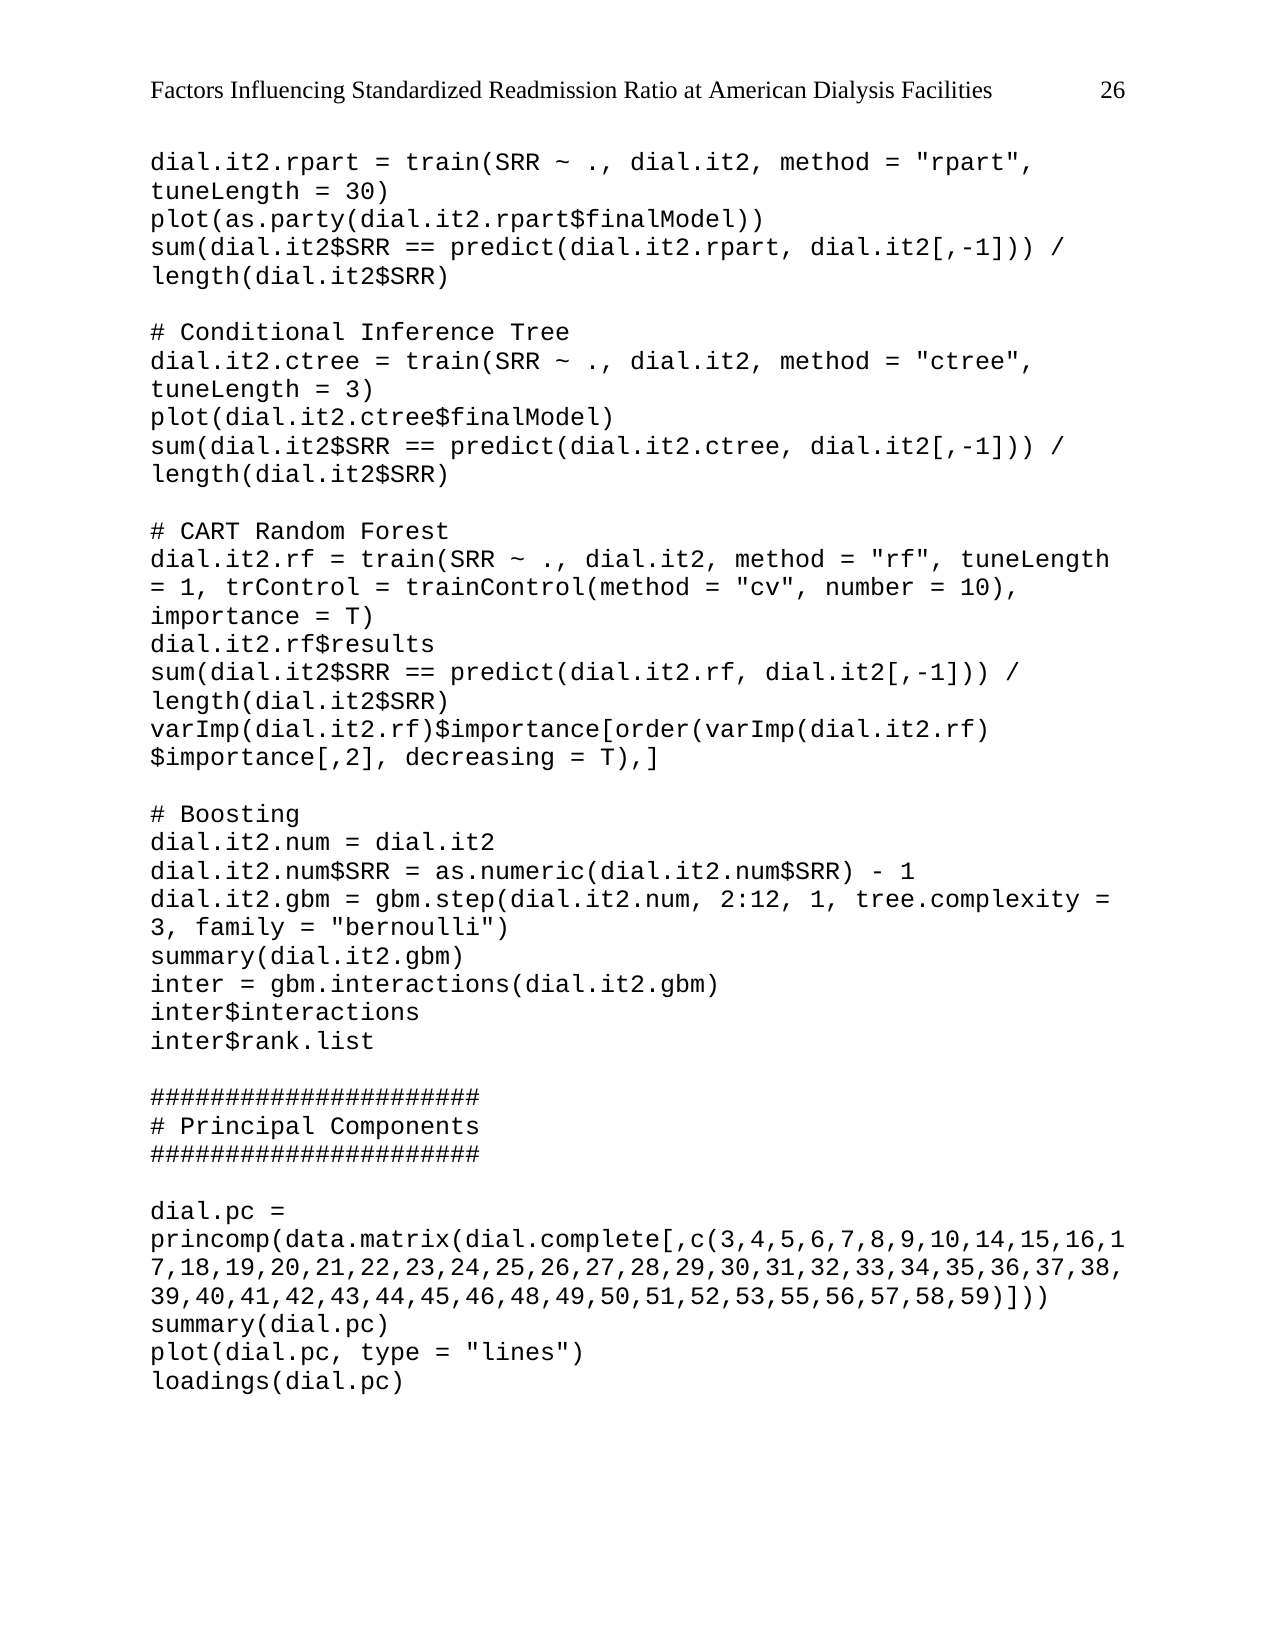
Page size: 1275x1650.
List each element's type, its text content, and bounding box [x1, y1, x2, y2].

text ###################### [150, 1085, 1125, 1113]
text dial.it2.rf = train(SRR ~ ., dial.it2, method = "rf", tuneLength = 1, trControl = trainControl(method = "cv", number = 10), importance = T) [150, 547, 1125, 632]
text dial.it2.num = dial.it2 [150, 830, 1125, 858]
text # Principal Components [150, 1113, 1125, 1142]
text # CART Random Forest [150, 518, 1125, 547]
text plot(dial.it2.ctree$finalModel) [150, 405, 1125, 433]
text plot(as.party(dial.it2.rpart$finalModel)) [150, 207, 1125, 235]
text dial.it2.num$SRR = as.numeric(dial.it2.num$SRR) - 1 [150, 858, 1125, 887]
text # Conditional Inference Tree [150, 320, 1125, 348]
text varImp(dial.it2.rf)$importance[order(varImp(dial.it2.rf)$importance[,2], decreasing = T),] [150, 717, 1125, 773]
text sum(dial.it2$SRR == predict(dial.it2.rf, dial.it2[,-1])) / length(dial.it2$SRR) [150, 660, 1125, 717]
text summary(dial.pc) [150, 1312, 1125, 1340]
text inter$interactions [150, 1000, 1125, 1028]
text sum(dial.it2$SRR == predict(dial.it2.ctree, dial.it2[,-1])) / length(dial.it2$SRR) [150, 433, 1125, 490]
text dial.it2.rf$results [150, 632, 1125, 660]
text dial.pc = princomp(data.matrix(dial.complete[,c(3,4,5,6,7,8,9,10,14,15,16,17,18,19,20,21,22,23,24,25,26,27,28,29,30,31,32,33,34,35,36,37,38,39,40,41,42,43,44,45,46,48,49,50,51,52,53,55,56,57,58,59)])) [150, 1198, 1125, 1312]
text dial.it2.gbm = gbm.step(dial.it2.num, 2:12, 1, tree.complexity = 3, family = "bernoulli") [150, 887, 1125, 943]
text ###################### [150, 1142, 1125, 1170]
text loadings(dial.pc) [150, 1368, 1125, 1397]
text # Boosting [150, 802, 1125, 830]
text sum(dial.it2$SRR == predict(dial.it2.rpart, dial.it2[,-1])) / length(dial.it2$SRR) [150, 235, 1125, 292]
text inter = gbm.interactions(dial.it2.gbm) [150, 972, 1125, 1000]
text inter$rank.list [150, 1028, 1125, 1057]
text dial.it2.ctree = train(SRR ~ ., dial.it2, method = "ctree", tuneLength = 3) [150, 348, 1125, 405]
text summary(dial.it2.gbm) [150, 943, 1125, 972]
text dial.it2.rpart = train(SRR ~ ., dial.it2, method = "rpart", tuneLength = 30) [150, 150, 1125, 207]
text plot(dial.pc, type = "lines") [150, 1340, 1125, 1368]
